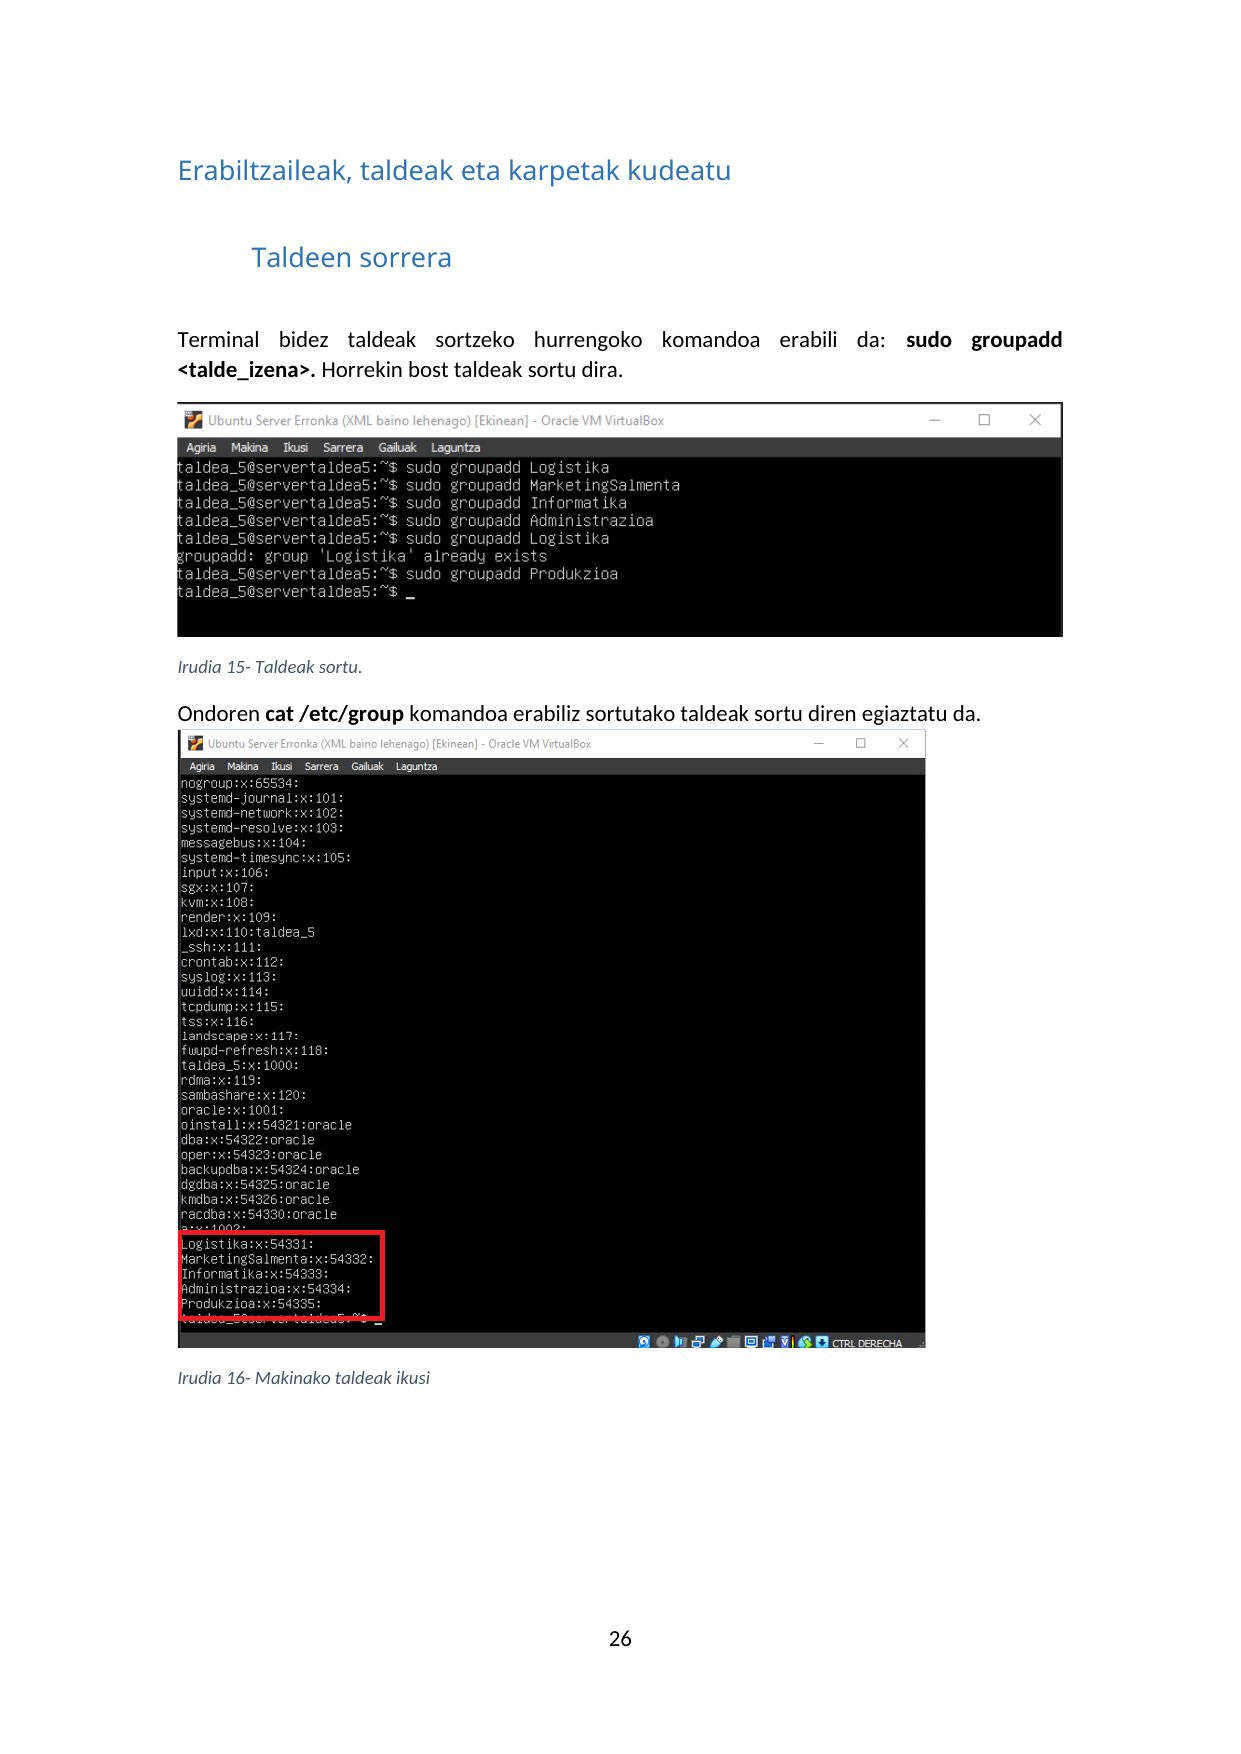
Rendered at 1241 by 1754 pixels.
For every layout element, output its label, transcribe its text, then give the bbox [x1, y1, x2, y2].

picture [177, 729, 927, 1348]
subtitle Erabiltzaileak, taldeak eta karpetak kudeatu [177, 152, 1063, 189]
subtitle Taldeen sorrera [177, 238, 1063, 275]
text Irudia 15- Taldeak sortu. [177, 655, 1063, 678]
text Terminal bidez taldeak sortzeko hurrengoko komandoa erabili da: sudo groupadd <talde_izena>. Horrekin bost taldeak sortu dira. [177, 325, 1063, 383]
text Irudia 16- Makinako taldeak ikusi [177, 1366, 1063, 1389]
picture [177, 402, 1063, 637]
